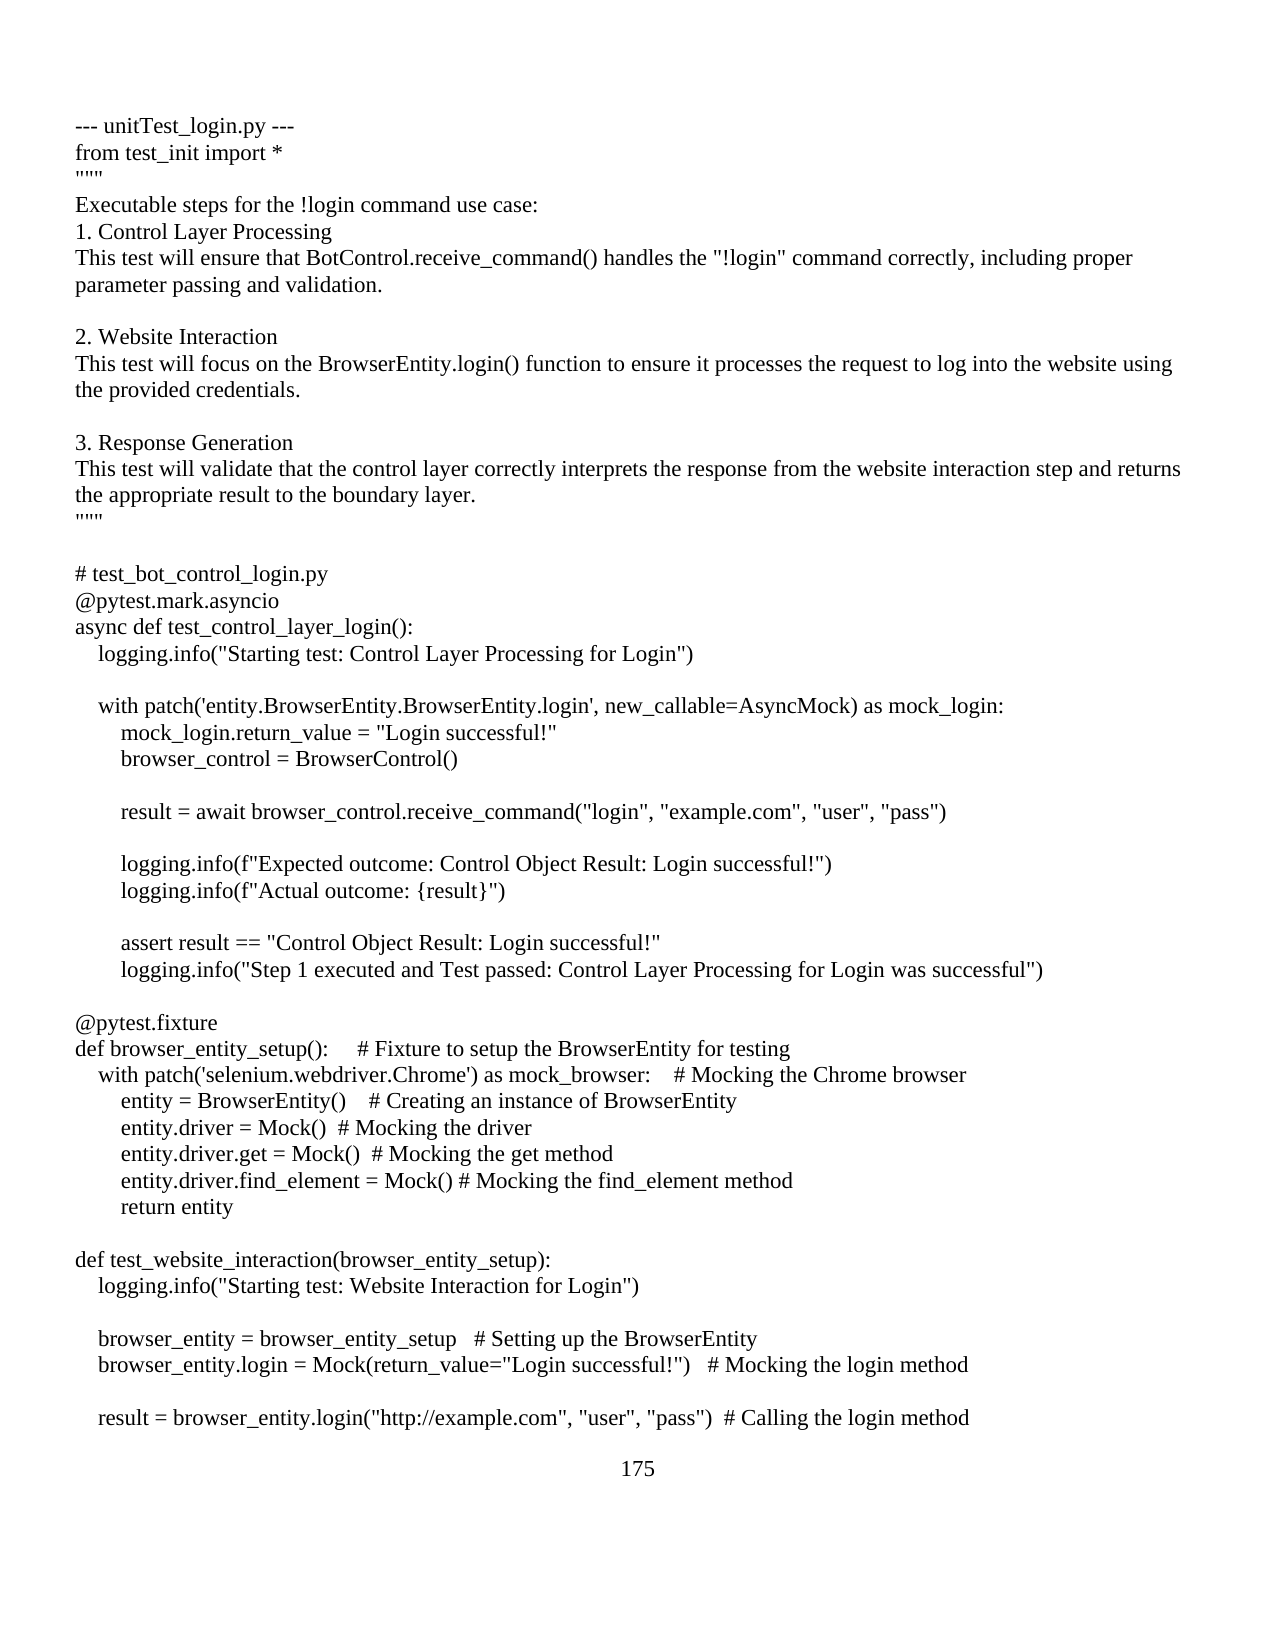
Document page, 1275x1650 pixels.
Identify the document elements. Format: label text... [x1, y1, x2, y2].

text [75, 139, 1200, 1430]
text --- unitTest_login.py --- [75, 112, 1200, 139]
